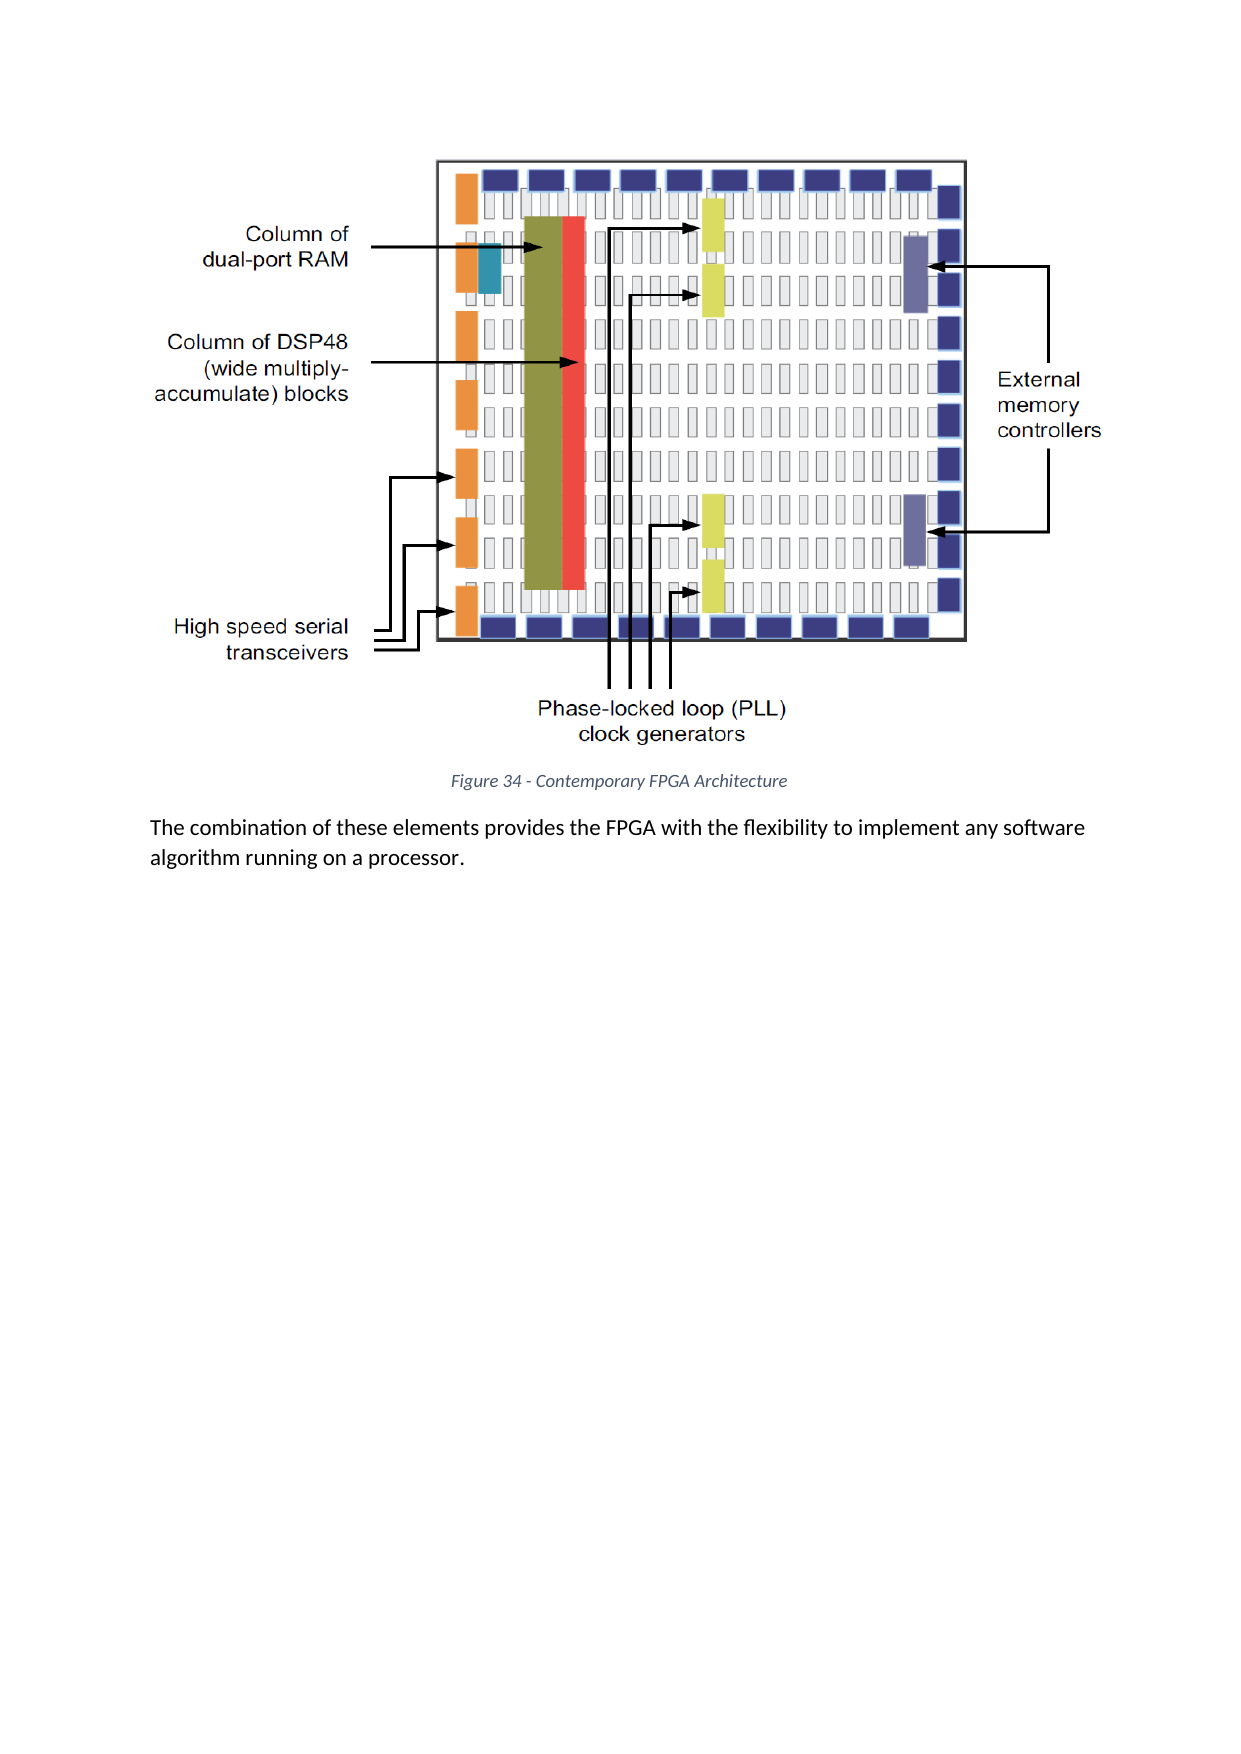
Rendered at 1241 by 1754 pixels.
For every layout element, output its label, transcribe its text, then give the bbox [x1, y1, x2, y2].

text Figure 34 - Contemporary FPGA Architecture [150, 769, 1090, 792]
text The combination of these elements provides the FPGA with the flexibility to implement any software algorithm running on a processor. [150, 813, 1090, 871]
picture [150, 150, 1109, 745]
